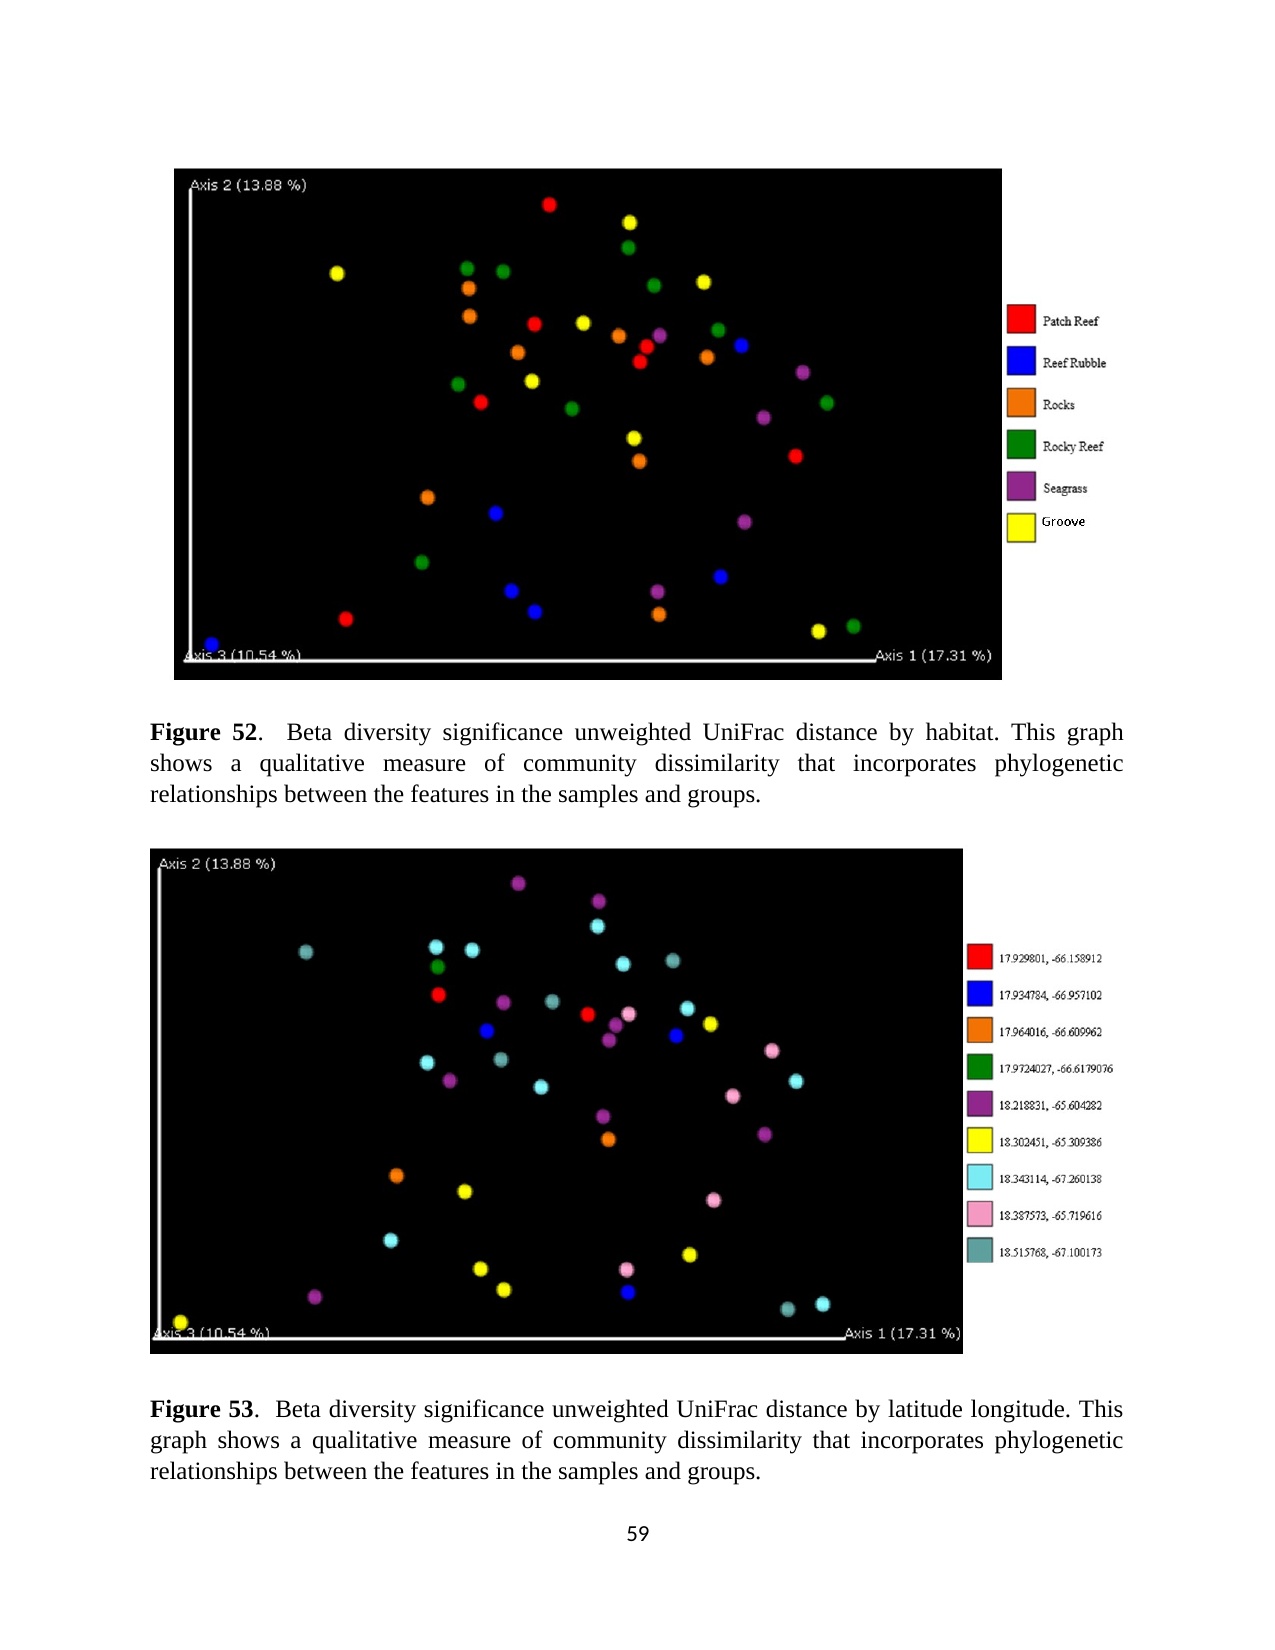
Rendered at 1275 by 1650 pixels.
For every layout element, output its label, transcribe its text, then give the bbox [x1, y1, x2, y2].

text Figure 53. Beta diversity significance unweighted UniFrac distance by latitude longitude. This graph shows a qualitative measure of community dissimilarity that incorporates phylogenetic relationships between the features in the samples and groups. [150, 1394, 1125, 1485]
text Figure 52. Beta diversity significance unweighted UniFrac distance by habitat. This graph shows a qualitative measure of community dissimilarity that incorporates phylogenetic relationships between the features in the samples and groups. [150, 717, 1125, 808]
picture [150, 827, 1125, 1376]
picture [150, 150, 1125, 699]
